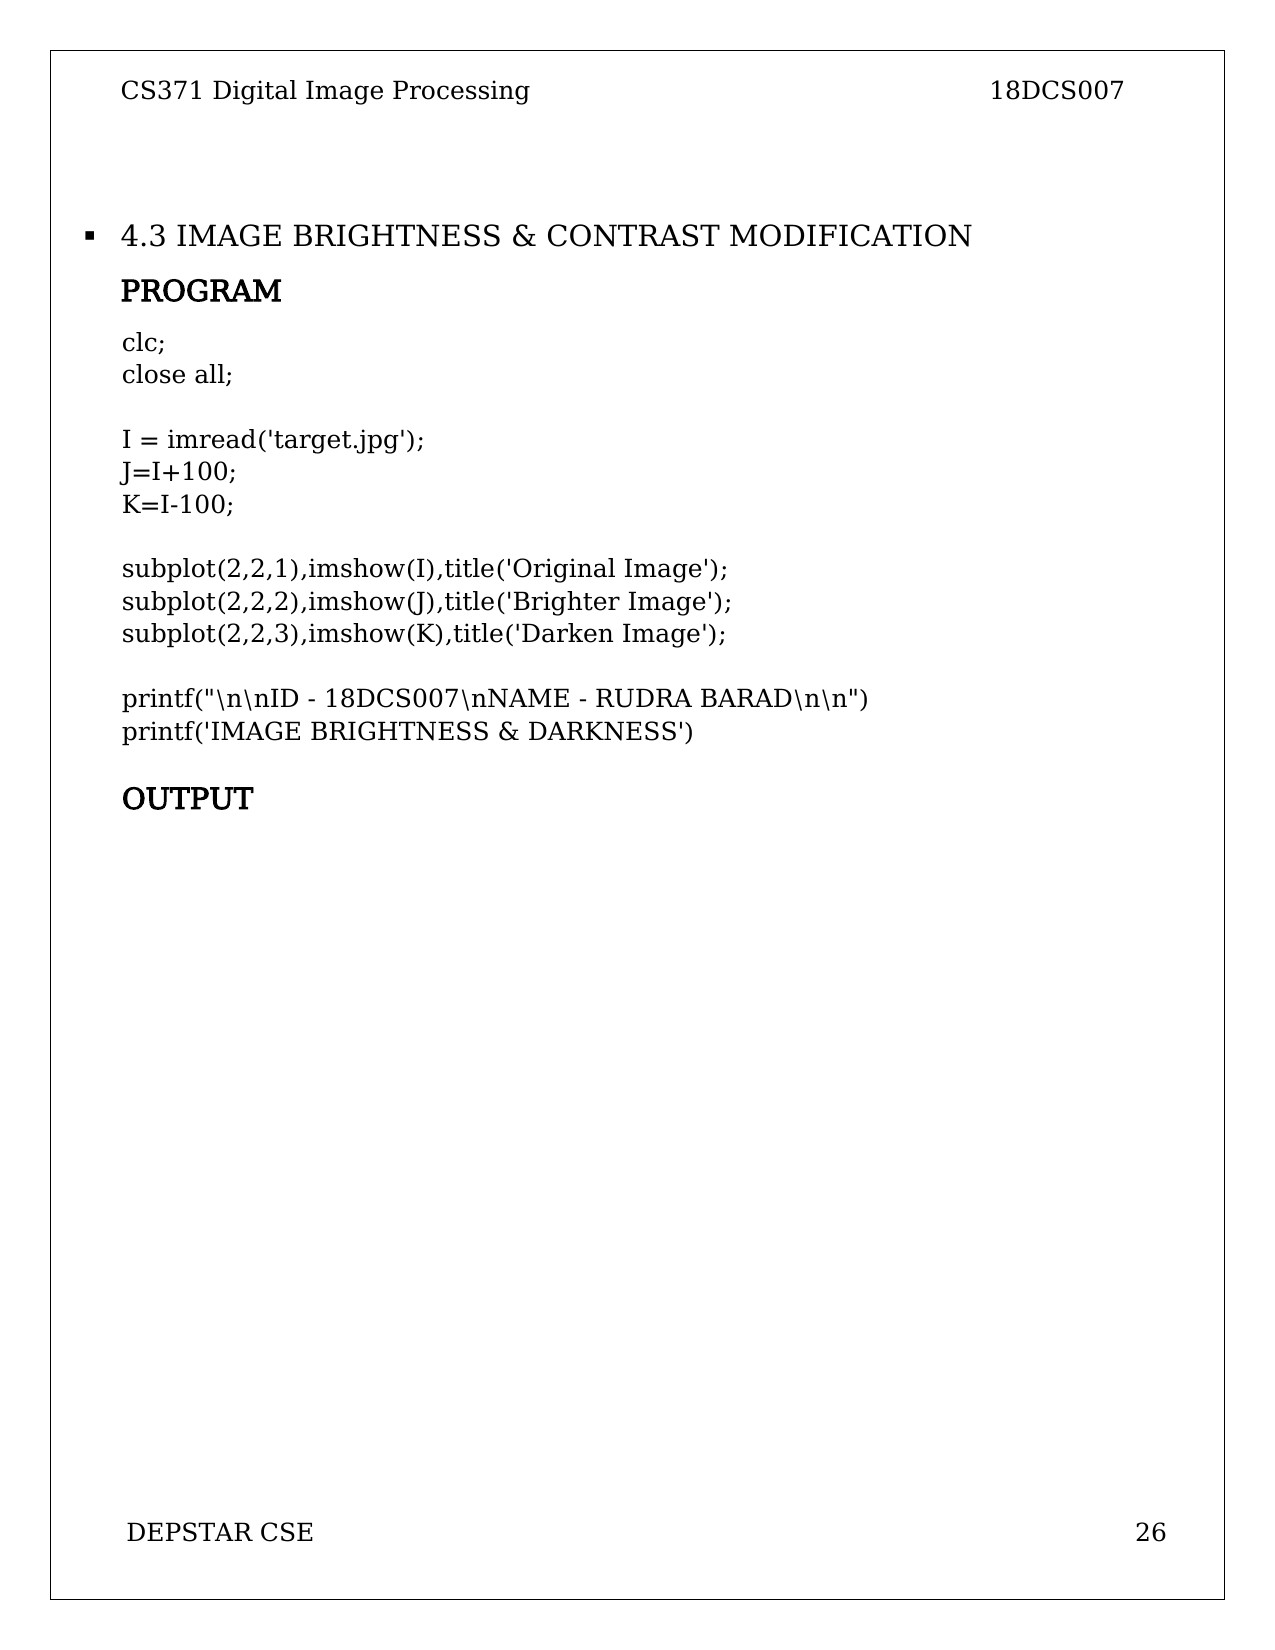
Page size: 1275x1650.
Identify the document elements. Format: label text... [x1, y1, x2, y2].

list 4.3 IMAGE BRIGHTNESS & CONTRAST MODIFICATION [83, 217, 1167, 252]
text subplot(2,2,3),imshow(K),title('Darken Image'); [122, 618, 1167, 648]
text J=I+100; [122, 456, 1167, 486]
text PROGRAM [106, 272, 1167, 307]
text clc; [122, 326, 1167, 356]
text close all; [122, 359, 1167, 389]
text OUTPUT [122, 780, 1167, 815]
text K=I-100; [122, 488, 1167, 518]
text I = imread('target.jpg'); [122, 423, 1167, 453]
text printf("\n\nID - 18DCS007\nNAME - RUDRA BARAD\n\n") [122, 683, 1167, 713]
text subplot(2,2,1),imshow(I),title('Original Image'); [122, 553, 1167, 583]
text printf('IMAGE BRIGHTNESS & DARKNESS') [122, 715, 1167, 745]
text subplot(2,2,2),imshow(J),title('Brighter Image'); [122, 586, 1167, 616]
